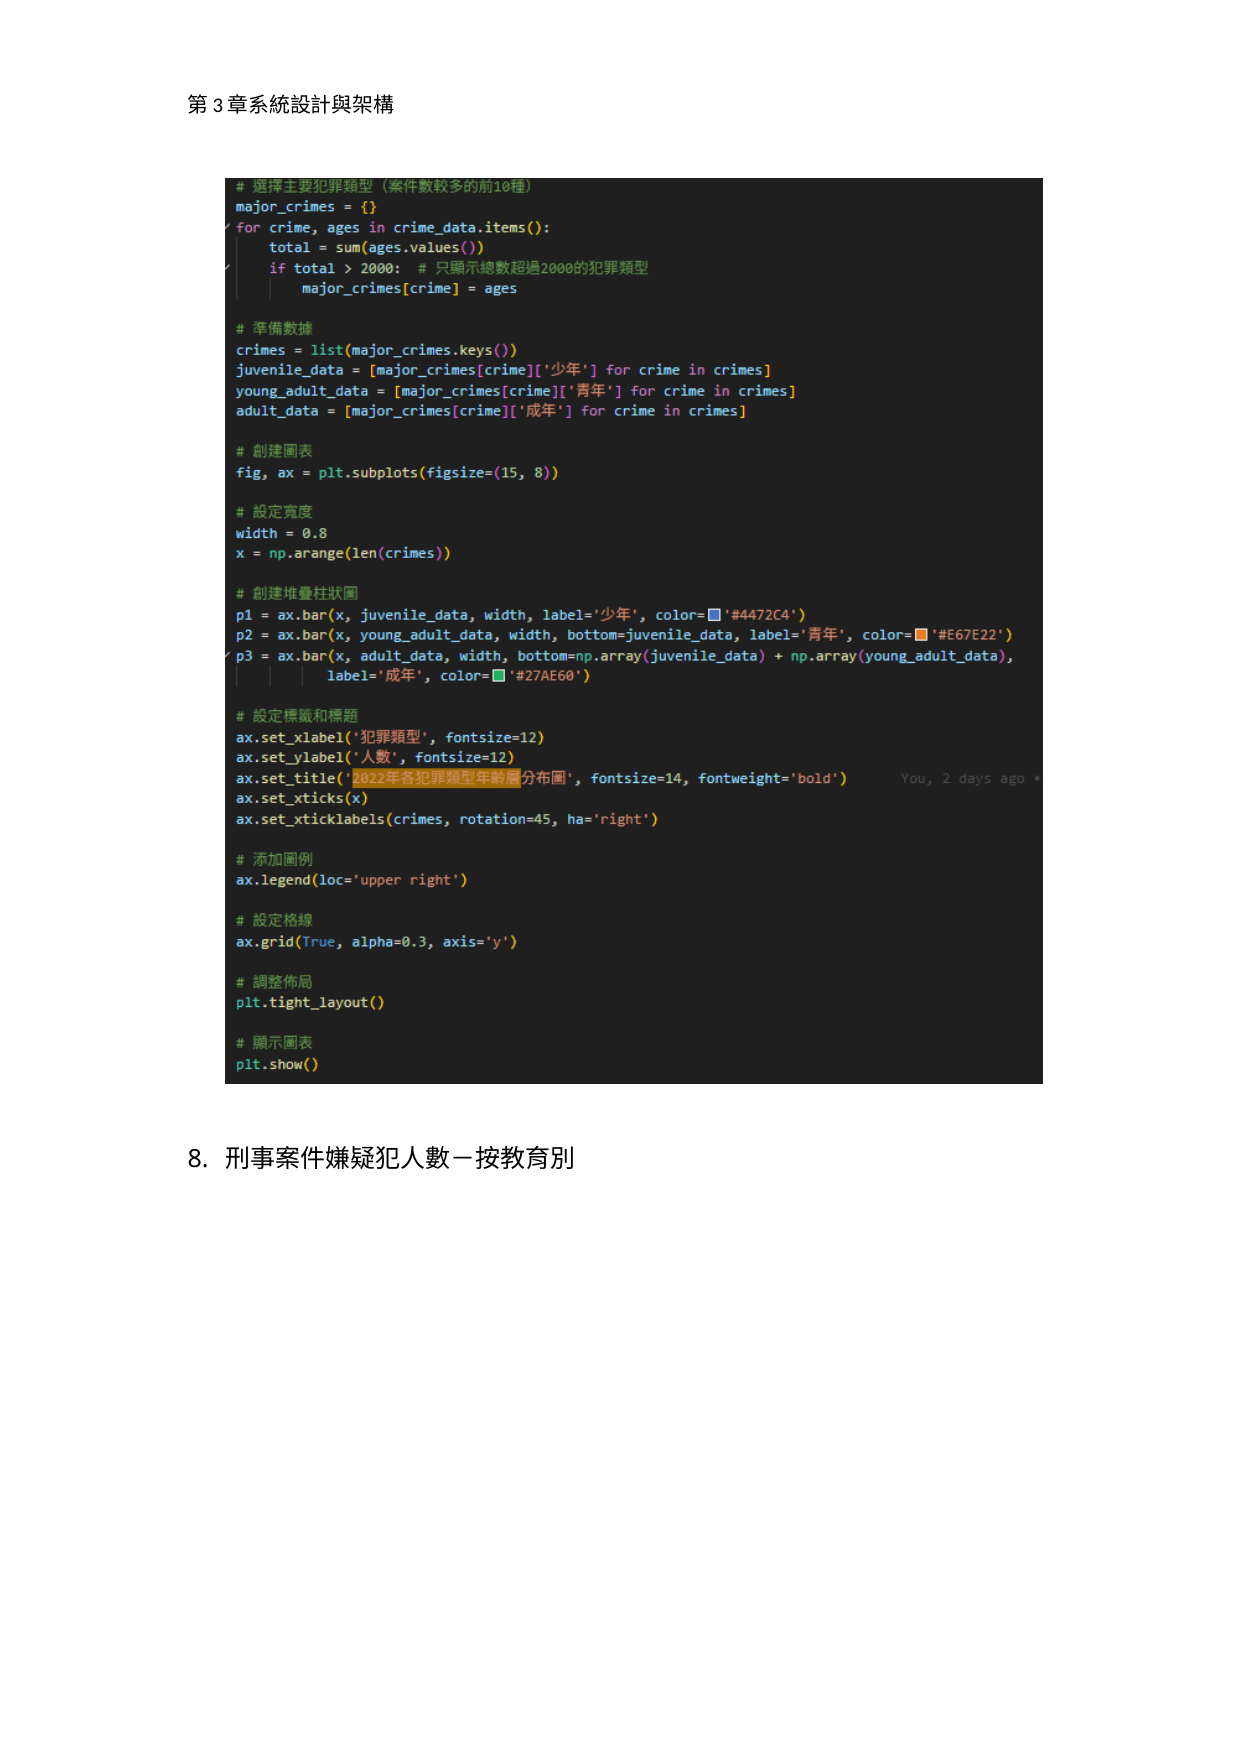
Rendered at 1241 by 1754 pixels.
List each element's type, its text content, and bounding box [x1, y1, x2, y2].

picture [225, 178, 1043, 1084]
list 刑事案件嫌疑犯人數－按教育別 [187, 1137, 1053, 1175]
